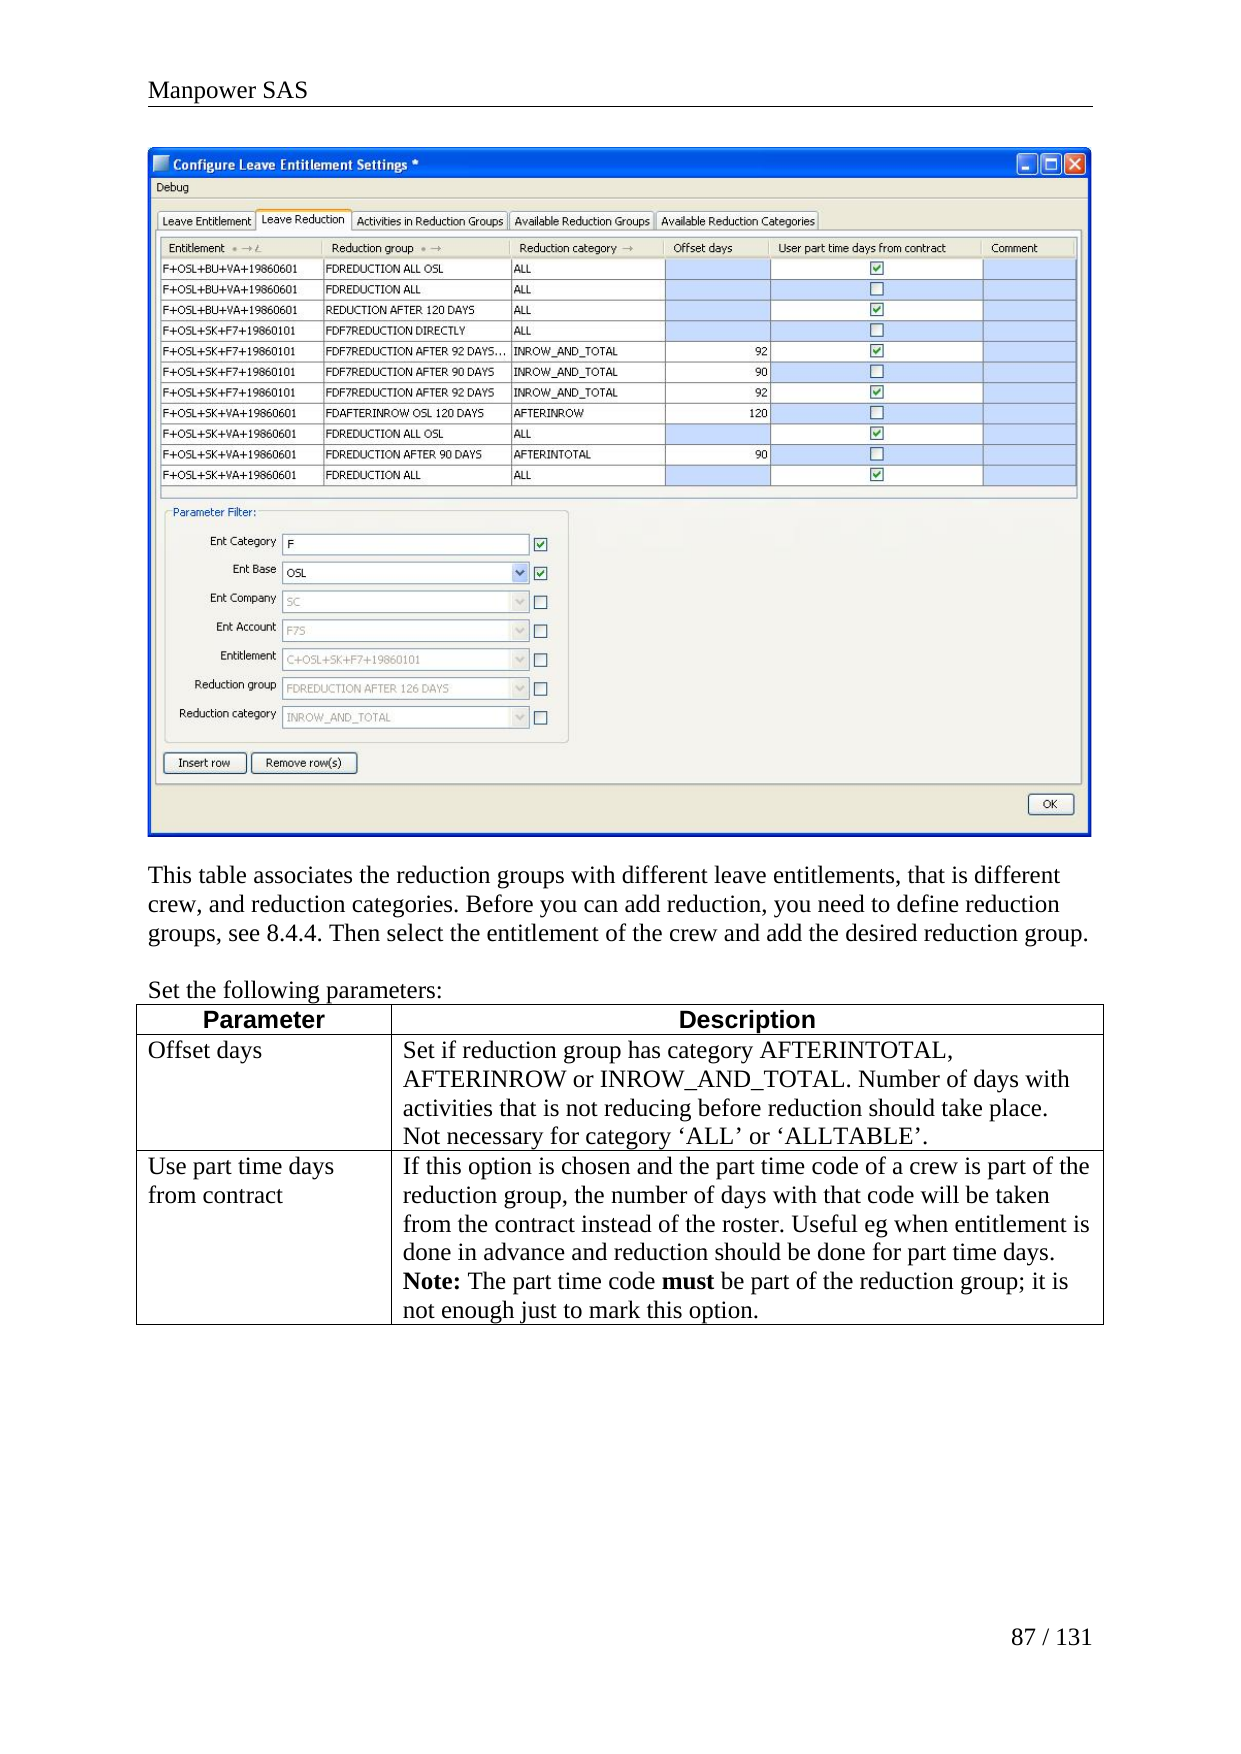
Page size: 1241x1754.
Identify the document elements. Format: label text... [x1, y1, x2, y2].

picture [147, 147, 1092, 837]
table_header Description [392, 1005, 1103, 1034]
text Set the following parameters: [148, 976, 1093, 1004]
table_cell Offset days [137, 1035, 391, 1150]
table_cell Use part time days from contract [137, 1151, 391, 1324]
table_cell Set if reduction group has category AFTERINTOTAL, AFTERINROW or INROW_AND_TOTAL. Number of days with activities that is not reducing before reduction should take place. Not necessary for category ‘ALL’ or ‘ALLTABLE’. [392, 1035, 1103, 1150]
table_header Parameter [137, 1005, 391, 1034]
table_cell If this option is chosen and the part time code of a crew is part of the reduction group, the number of days with that code will be taken from the contract instead of the roster. Useful eg when entitlement is done in advance and reduction should be done for part time days. Note: The part time code must be part of the reduction group; it is not enough just to mark this option. [392, 1151, 1103, 1324]
text This table associates the reduction groups with different leave entitlements, that is different crew, and reduction categories. Before you can add reduction, you need to define reduction groups, see 8.3.5. Then select the entitlement of the crew and add the desired reduction group. [148, 861, 1093, 947]
